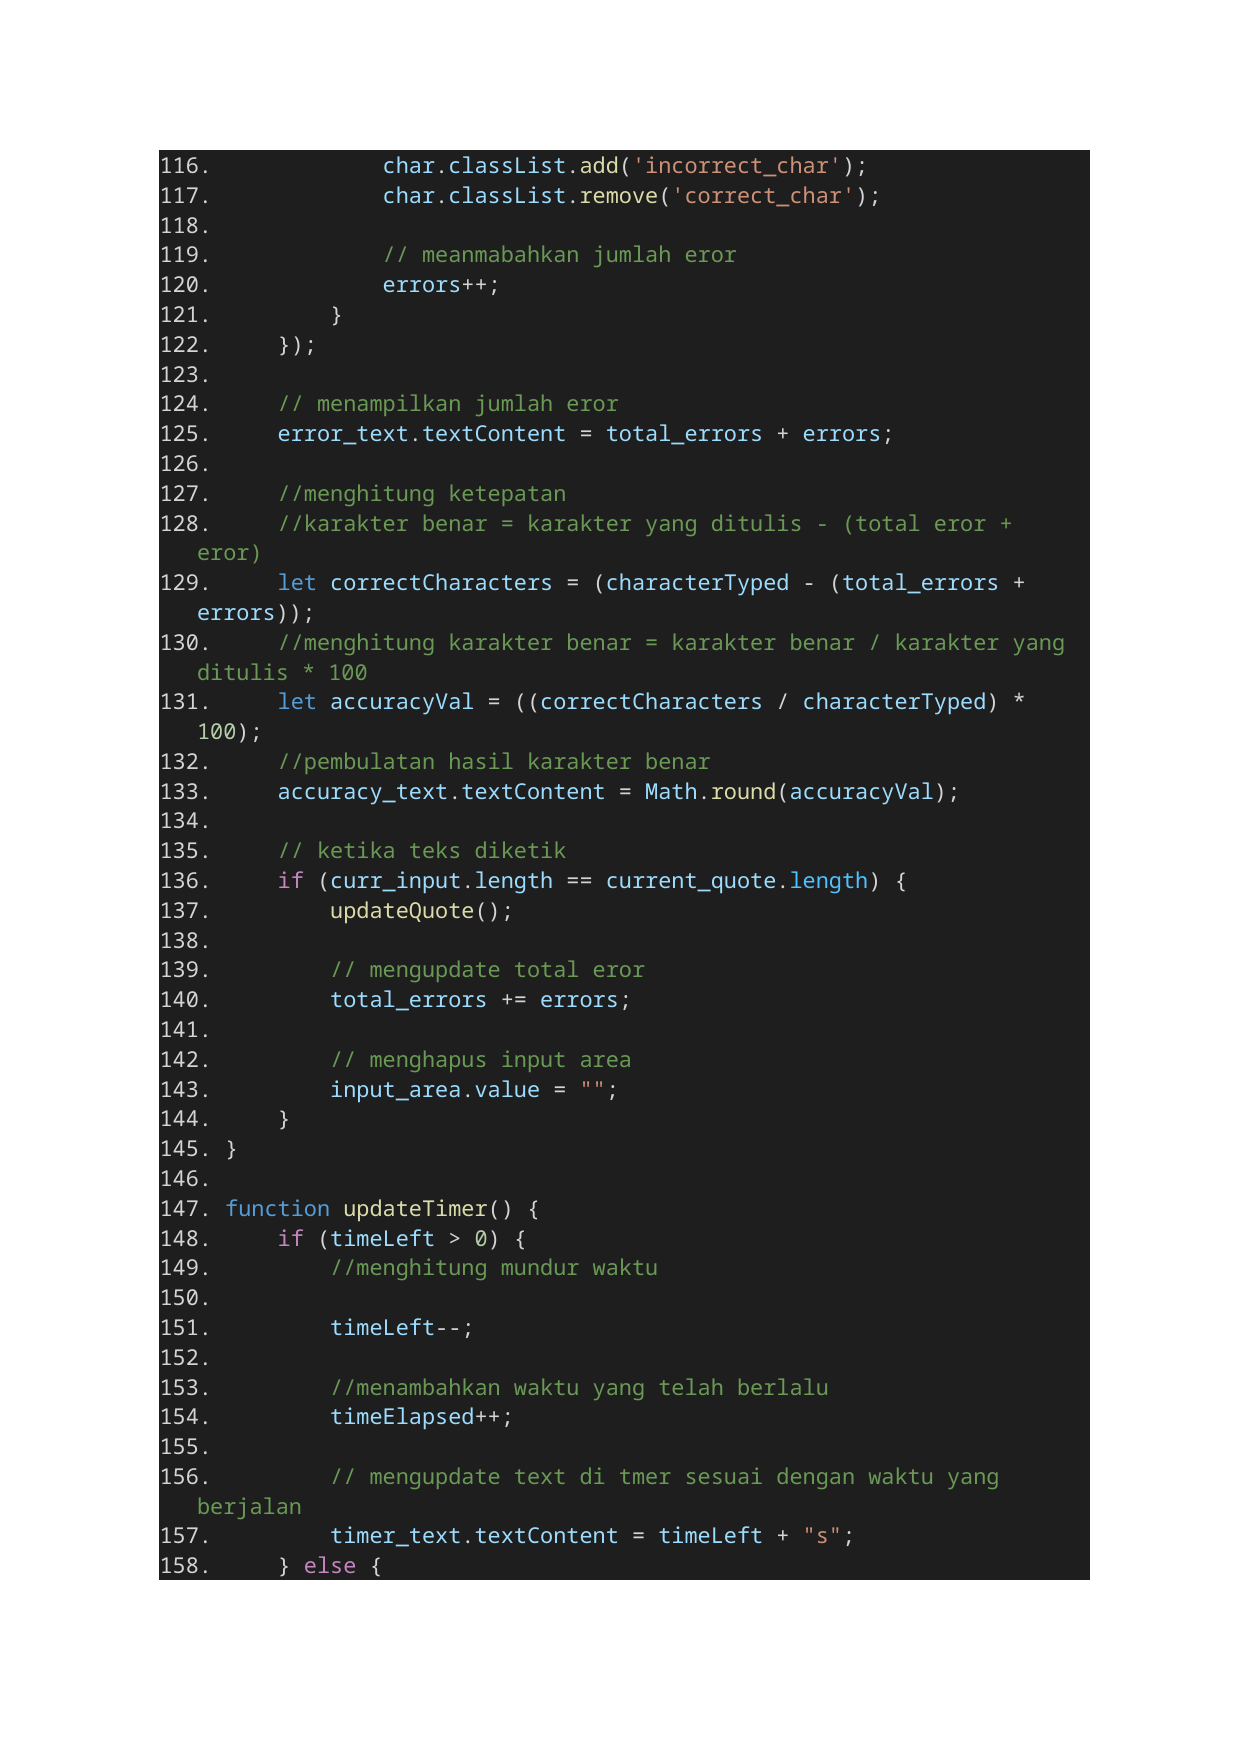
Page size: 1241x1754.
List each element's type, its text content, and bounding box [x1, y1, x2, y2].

list error_text.textContent = total_errors + errors; [159, 418, 1090, 448]
list input_area.value = ""; [159, 1073, 1090, 1103]
list char.classList.add('incorrect_char'); [159, 150, 1090, 180]
list if (timeLeft > 0) { [159, 1222, 1090, 1252]
list //pembulatan hasil karakter benar [159, 746, 1090, 776]
list } [159, 1133, 1090, 1163]
list char.classList.remove('correct_char'); [159, 180, 1090, 209]
list let accuracyVal = ((correctCharacters / characterTyped) * 100); [159, 686, 1090, 746]
list timer_text.textContent = timeLeft + "s"; [159, 1520, 1090, 1550]
list function updateTimer() { [159, 1193, 1090, 1222]
list errors++; [159, 269, 1090, 299]
list let correctCharacters = (characterTyped - (total_errors + errors)); [159, 567, 1090, 627]
list //menghitung mundur waktu [159, 1252, 1090, 1282]
list // menampilkan jumlah eror [159, 388, 1090, 418]
list // meanmabahkan jumlah eror [159, 239, 1090, 269]
list total_errors += errors; [159, 984, 1090, 1014]
list } [159, 299, 1090, 329]
list // mengupdate total eror [159, 954, 1090, 984]
list // ketika teks diketik [159, 835, 1090, 865]
list timeLeft--; [159, 1312, 1090, 1342]
list accuracy_text.textContent = Math.round(accuracyVal); [159, 776, 1090, 805]
list // mengupdate text di tmer sesuai dengan waktu yang berjalan [159, 1461, 1090, 1520]
list // menghapus input area [159, 1044, 1090, 1073]
list }); [159, 329, 1090, 358]
list //menambahkan waktu yang telah berlalu [159, 1371, 1090, 1401]
list //menghitung karakter benar = karakter benar / karakter yang ditulis * 100 [159, 627, 1090, 686]
list if (curr_input.length == current_quote.length) { [159, 865, 1090, 895]
list timeElapsed++; [159, 1401, 1090, 1431]
list } else { [159, 1550, 1090, 1580]
list } [159, 1103, 1090, 1133]
list //menghitung ketepatan [159, 478, 1090, 507]
list updateQuote(); [159, 895, 1090, 924]
list //karakter benar = karakter yang ditulis - (total eror + eror) [159, 507, 1090, 567]
